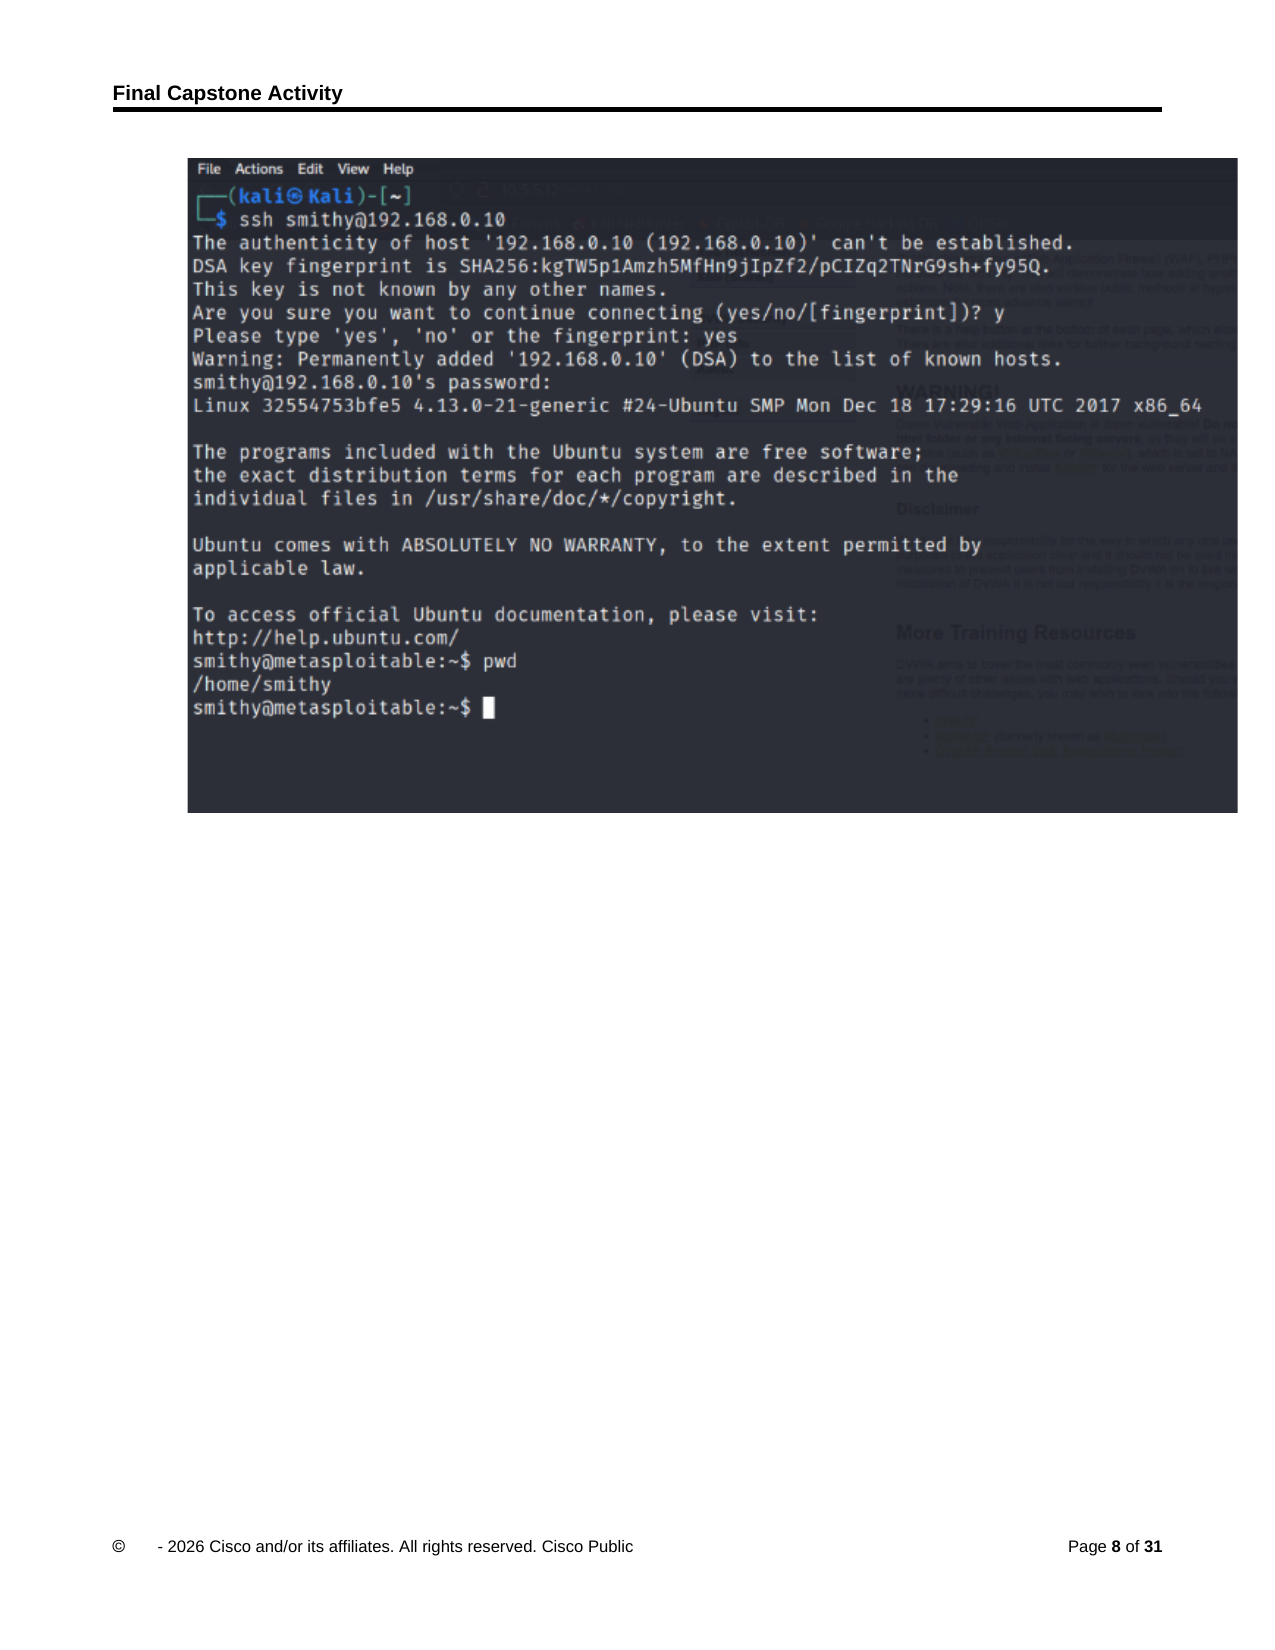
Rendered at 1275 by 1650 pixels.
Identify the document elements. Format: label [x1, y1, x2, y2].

picture [187, 158, 1238, 813]
